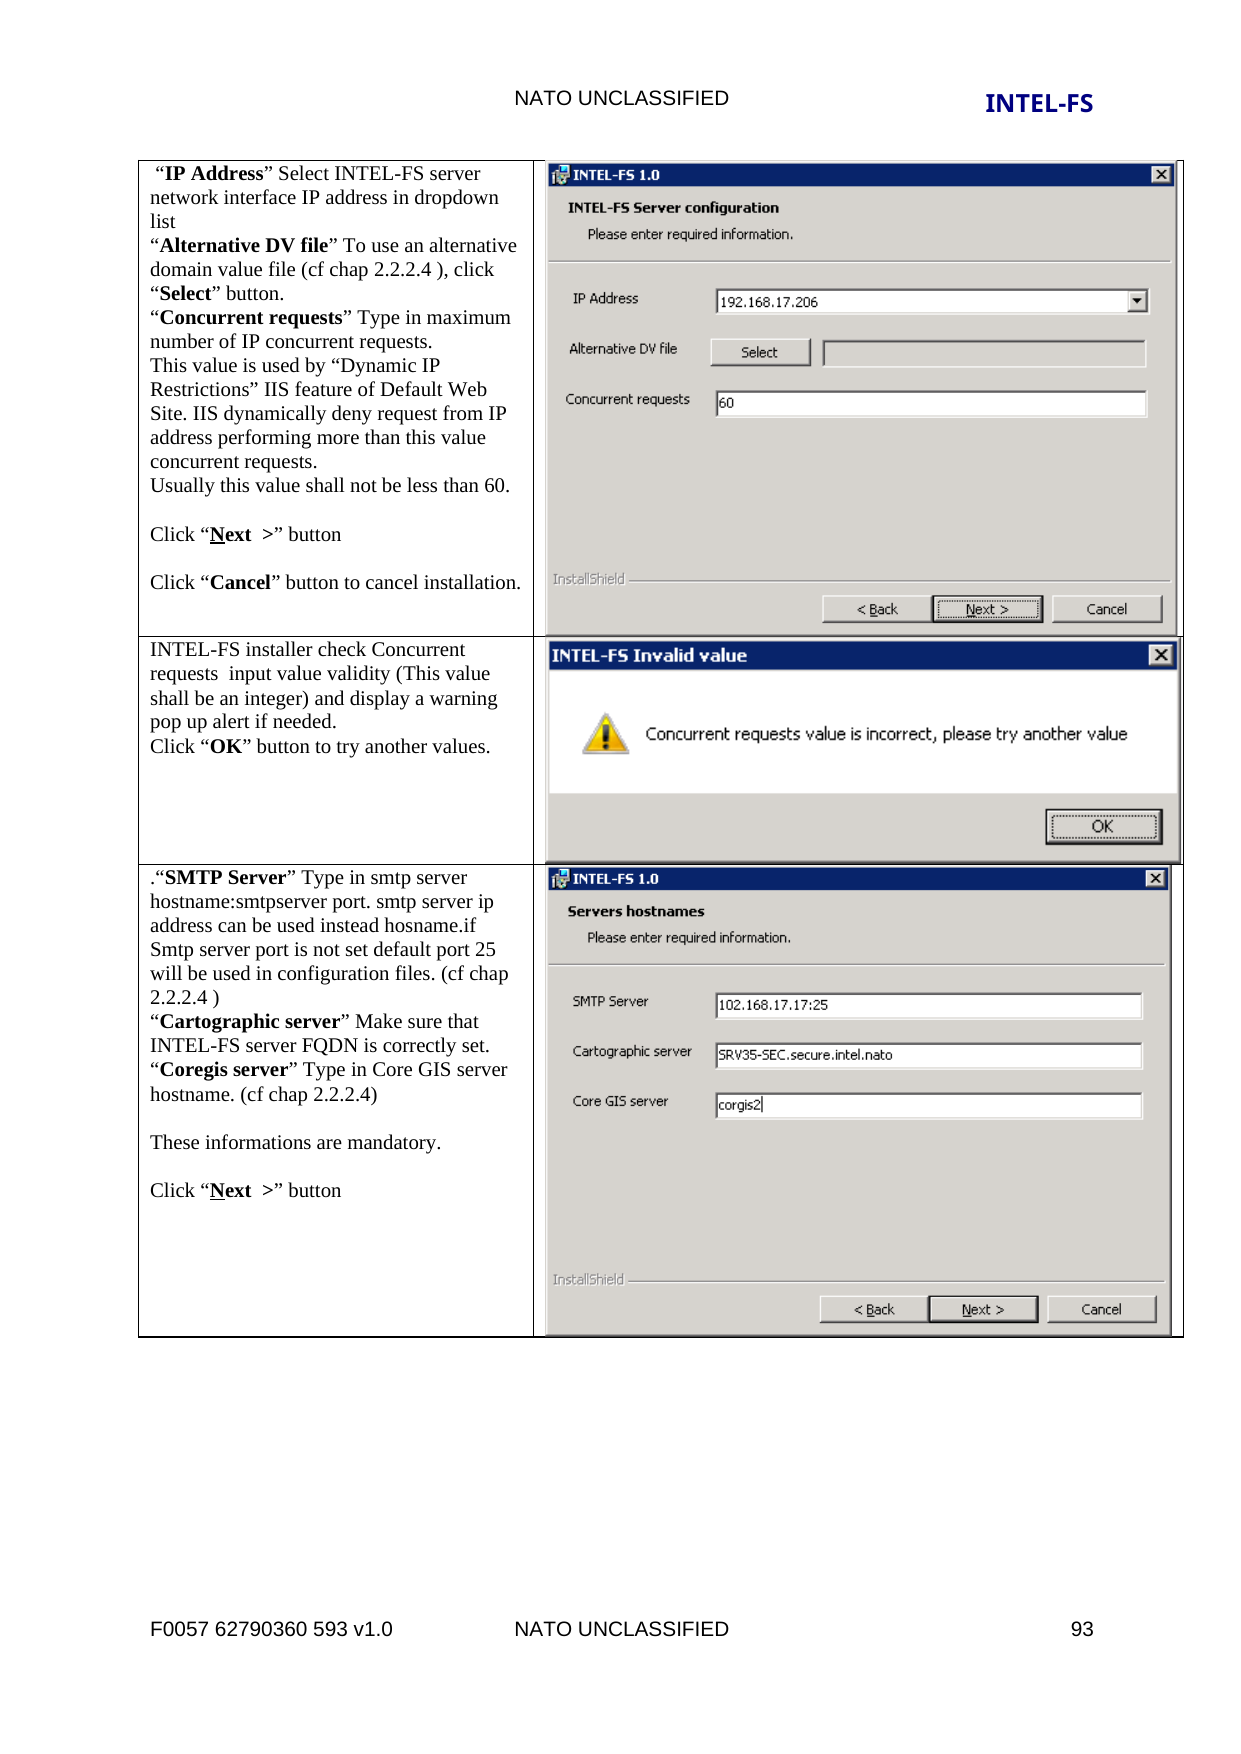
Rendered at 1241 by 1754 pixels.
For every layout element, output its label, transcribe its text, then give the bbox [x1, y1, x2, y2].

table_cell [1172, 865, 1183, 1336]
table_cell INTEL-FS installer check Concurrent requests input value validity (This value shall be an integer) and display a warning pop up alert if needed. Click “OK” button to try another values. [139, 637, 533, 864]
table_cell “IP Address” Select INTEL-FS server network interface IP address in dropdown list “Alternative DV file” To use an alternative domain value file (cf chap 2.2.2.4 ), click “Select” button. “Concurrent requests” Type in maximum number of IP concurrent requests. This value is used by “Dynamic IP Restrictions” IIS feature of Default Web Site. IIS dynamically deny request from IP address performing more than this value concurrent requests. Usually this value shall not be less than 60. Click “Next >” button Click “Cancel” button to cancel installation. [139, 161, 533, 636]
table_cell [534, 161, 545, 636]
table_cell [534, 637, 545, 864]
table_cell .“SMTP Server” Type in smtp server hostname:smtpserver port. smtp server ip address can be used instead hosname.if Smtp server port is not set default port 25 will be used in configuration files. (cf chap 2.2.2.4 ) “Cartographic server” Make sure that INTEL-FS server FQDN is correctly set. “Coregis server” Type in Core GIS server hostname. (cf chap 2.2.2.4) These informations are mandatory. Click “Next >” button [139, 865, 533, 1336]
picture [545, 160, 1182, 864]
table_cell [534, 865, 545, 1336]
picture [545, 865, 1172, 1337]
table_cell [1178, 161, 1183, 636]
